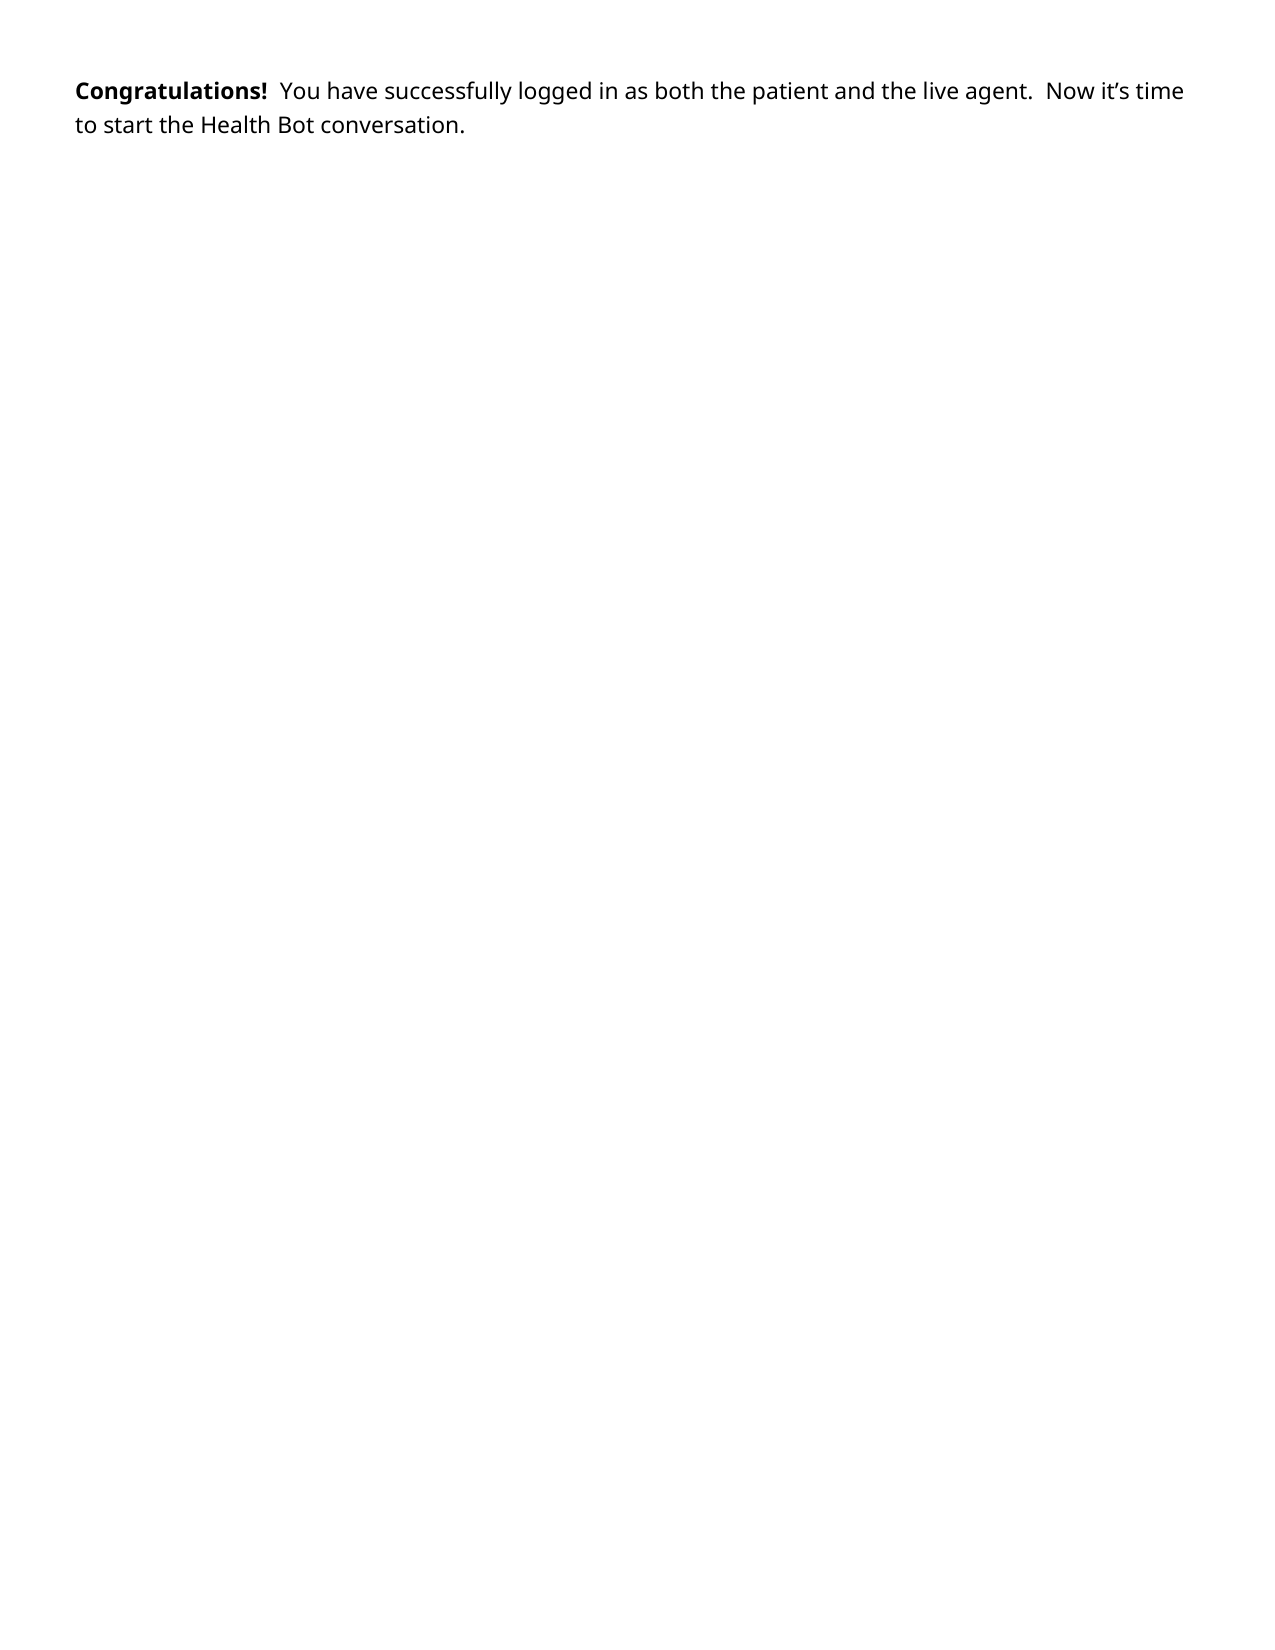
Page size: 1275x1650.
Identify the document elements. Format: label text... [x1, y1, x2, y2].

text Congratulations! You have successfully logged in as both the patient and the live agent. Now it’s time to start the Health Bot conversation. [75, 75, 1200, 140]
